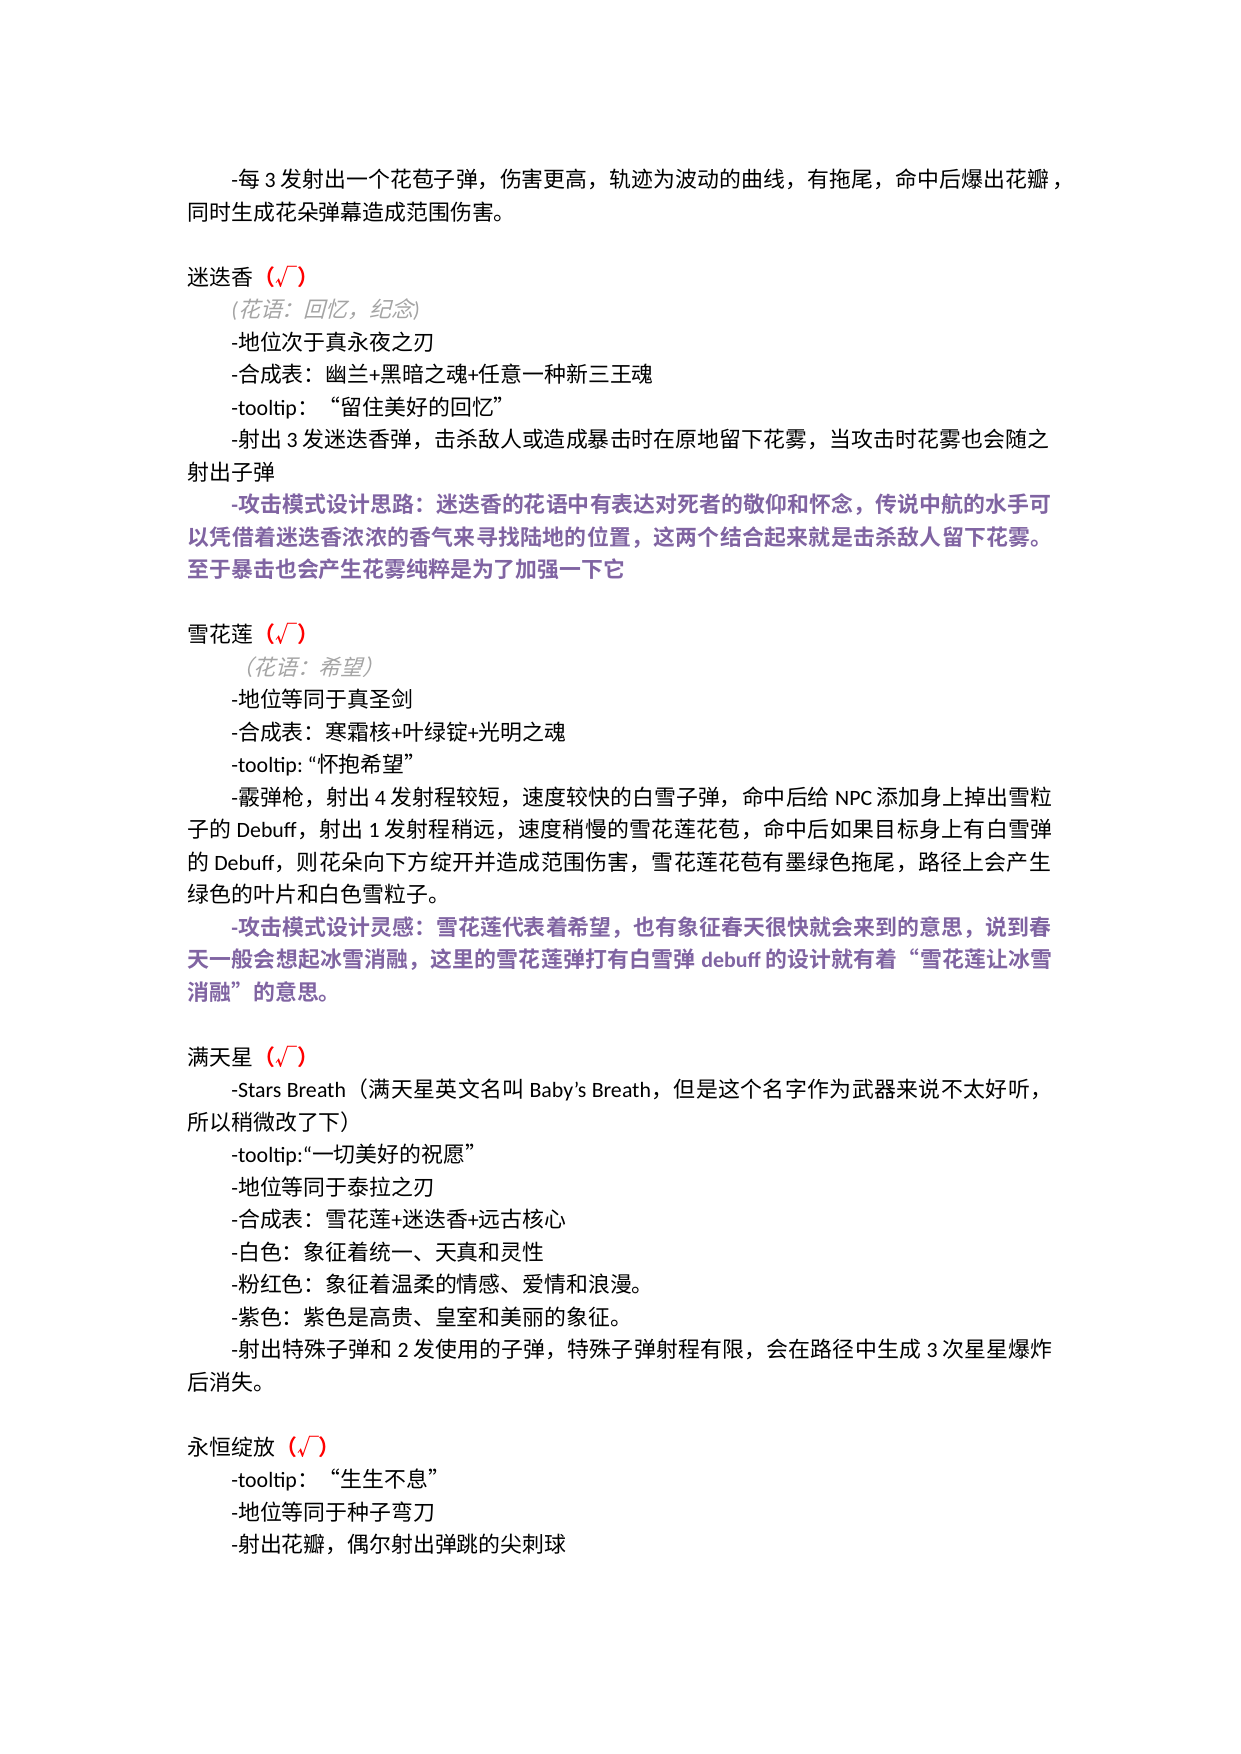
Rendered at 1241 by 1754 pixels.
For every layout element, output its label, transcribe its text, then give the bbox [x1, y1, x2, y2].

text -合成表：幽兰+黑暗之魂+任意一种新三王魂 [187, 357, 1053, 389]
text -合成表：寒霜核+叶绿锭+光明之魂 [187, 714, 1053, 747]
text -攻击模式设计思路：迷迭香的花语中有表达对死者的敬仰和怀念，传说中航的水手可以凭借着迷迭香浓浓的香气来寻找陆地的位置，这两个结合起来就是击杀敌人留下花雾。至于暴击也会产生花雾纯粹是为了加强一下它 [187, 487, 1053, 584]
text -地位次于真永夜之刃 [187, 324, 1053, 357]
text -地位等同于种子弯刀 [187, 1494, 1053, 1527]
text -霰弹枪，射出4发射程较短，速度较快的白雪子弹，命中后给NPC添加身上掉出雪粒子的Debuff，射出1发射程稍远，速度稍慢的雪花莲花苞，命中后如果目标身上有白雪弹的Debuff，则花朵向下方绽开并造成范围伤害，雪花莲花苞有墨绿色拖尾，路径上会产生绿色的叶片和白色雪粒子。 [187, 779, 1053, 909]
text -地位等同于真圣剑 [187, 682, 1053, 714]
text -射出花瓣，偶尔射出弹跳的尖刺球 [187, 1527, 1053, 1559]
text 永恒绽放（√） [187, 1429, 1053, 1462]
text -每3发射出一个花苞子弹，伤害更高，轨迹为波动的曲线，有拖尾，命中后爆出花瓣，同时生成花朵弹幕造成范围伤害。 [187, 162, 1053, 227]
text 雪花莲（√） [187, 617, 1053, 649]
text 迷迭香（√） [187, 259, 1053, 292]
text -射出3发迷迭香弹，击杀敌人或造成暴击时在原地留下花雾，当攻击时花雾也会随之射出子弹 [187, 422, 1053, 487]
text -tooltip：“生生不息” [187, 1462, 1053, 1494]
text -tooltip：“留住美好的回忆” [187, 389, 1053, 422]
text -tooltip: “怀抱希望” [187, 747, 1053, 779]
text -地位等同于泰拉之刃 [187, 1169, 1053, 1202]
text -紫色：紫色是高贵、皇室和美丽的象征。 [187, 1299, 1053, 1332]
text -白色：象征着统一、天真和灵性 [187, 1234, 1053, 1267]
text -合成表：雪花莲+迷迭香+远古核心 [187, 1202, 1053, 1234]
text -攻击模式设计灵感：雪花莲代表着希望，也有象征春天很快就会来到的意思，说到春天一般会想起冰雪消融，这里的雪花莲弹打有白雪弹debuff的设计就有着“雪花莲让冰雪消融”的意思。 [187, 909, 1053, 1007]
text -tooltip:“一切美好的祝愿” [187, 1137, 1053, 1169]
text （花语：希望） [187, 649, 1053, 682]
text 满天星（√） [187, 1039, 1053, 1072]
text -粉红色：象征着温柔的情感、爱情和浪漫。 [187, 1267, 1053, 1299]
text -Stars Breath（满天星英文名叫Baby’s Breath，但是这个名字作为武器来说不太好听，所以稍微改了下） [187, 1072, 1053, 1137]
text -射出特殊子弹和2发使用的子弹，特殊子弹射程有限，会在路径中生成3次星星爆炸后消失。 [187, 1332, 1053, 1397]
text (花语：回忆，纪念) [187, 292, 1053, 324]
